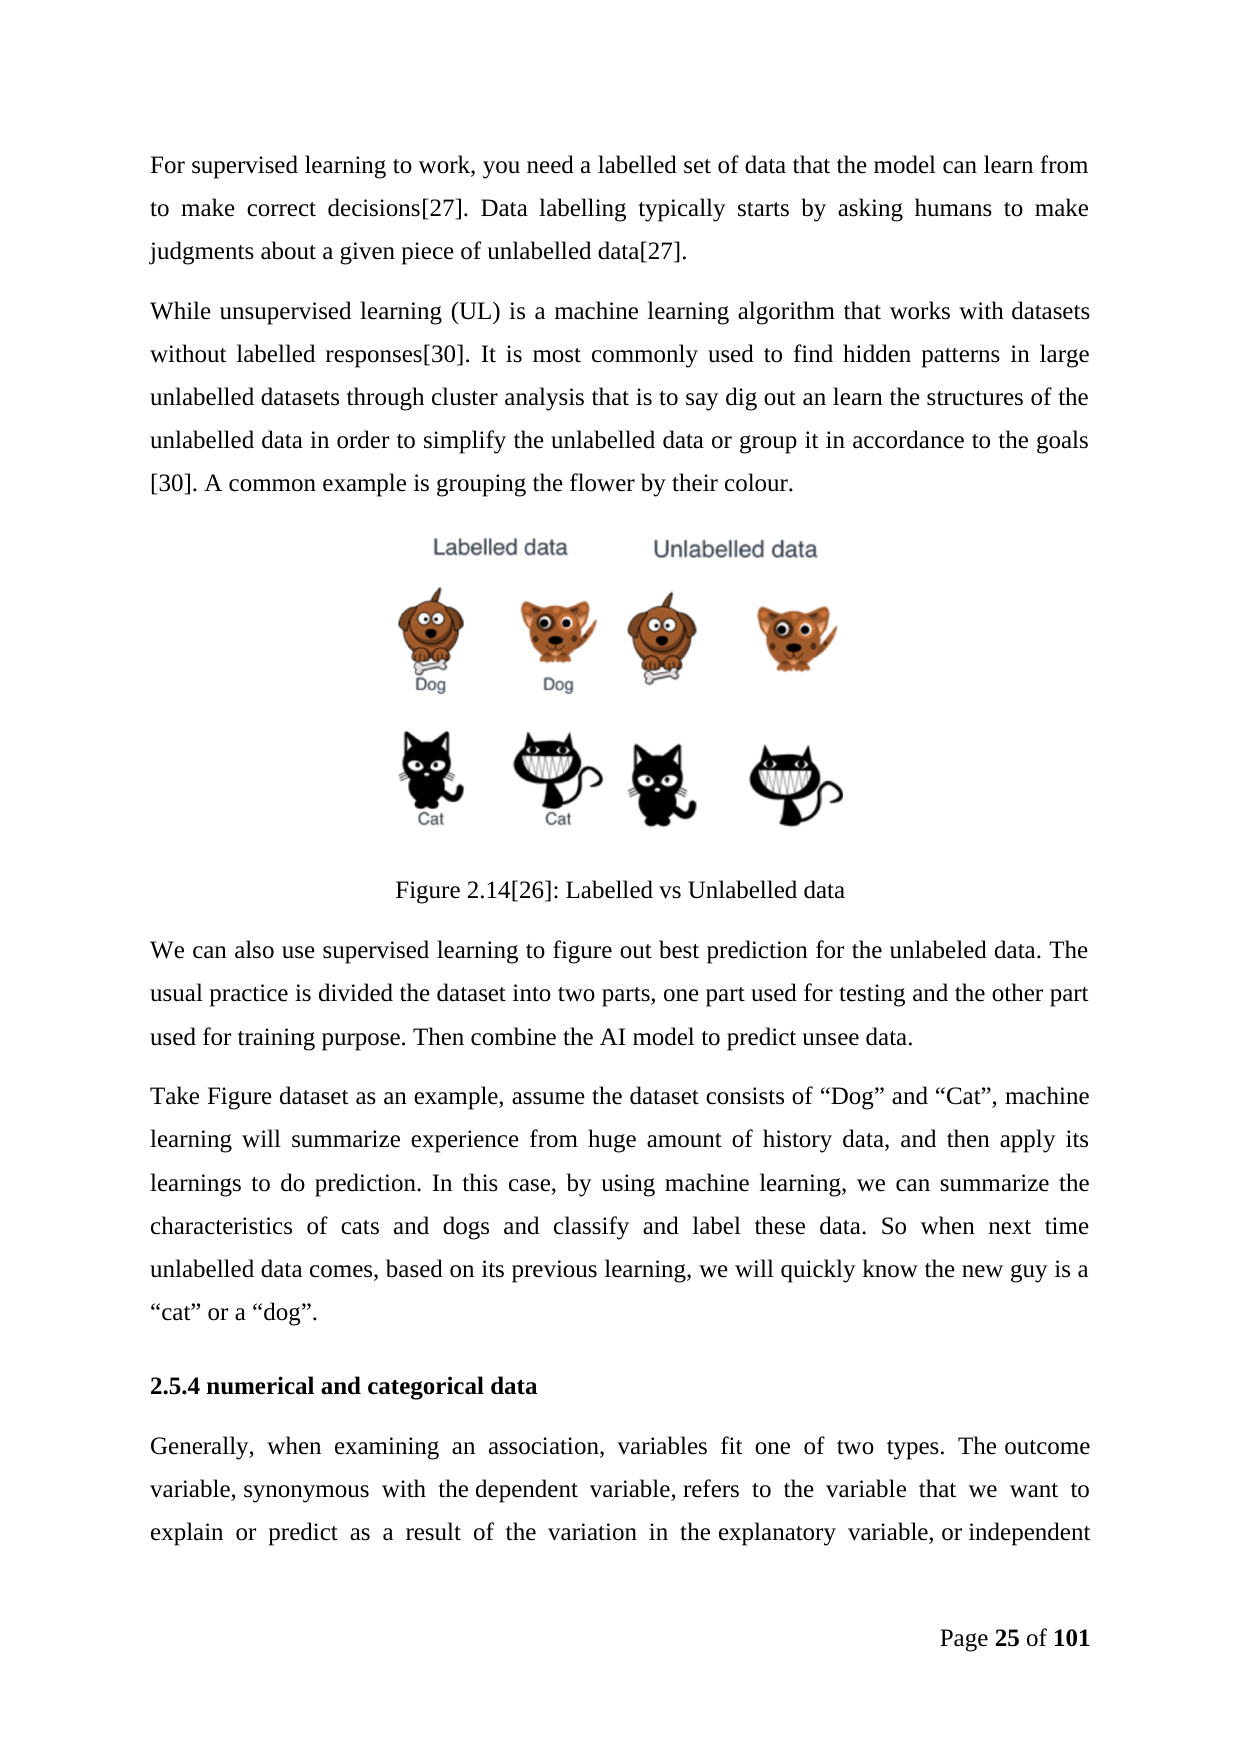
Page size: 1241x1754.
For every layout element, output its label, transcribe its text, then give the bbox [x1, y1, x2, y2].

subtitle 2.5.4 numerical and categorical data [150, 1371, 1090, 1400]
picture [379, 528, 861, 845]
text Figure 2.14[26]: Labelled vs Unlabelled data [150, 876, 1090, 904]
text We can also use supervised learning to figure out best prediction for the unlabeled data. The usual practice is divided the dataset into two parts, one part used for testing and the other part used for training purpose. Then combine the AI model to predict unsee data. [150, 935, 1090, 1050]
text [150, 1431, 1090, 1546]
text For supervised learning to work, you need a labelled set of data that the model can learn from to make correct decisions[27]. Data labelling typically starts by asking humans to make judgments about a given piece of unlabelled data[27]. [150, 150, 1090, 265]
text While unsupervised learning (UL) is a machine learning algorithm that works with datasets without labelled responses[30]. It is most commonly used to find hidden patterns in large unlabelled datasets through cluster analysis that is to say dig out an learn the structures of the unlabelled data in order to simplify the unlabelled data or group it in accordance to the goals [30]. A common example is grouping the flower by their colour. [150, 296, 1090, 497]
text Take Figure dataset as an example, assume the dataset consists of “Dog” and “Cat”, machine learning will summarize experience from huge amount of history data, and then apply its learnings to do prediction. In this case, by using machine learning, we can summarize the characteristics of cats and dogs and classify and label these data. So when next time unlabelled data comes, based on its previous learning, we will quickly know the new guy is a “cat” or a “dog”. [150, 1081, 1090, 1326]
